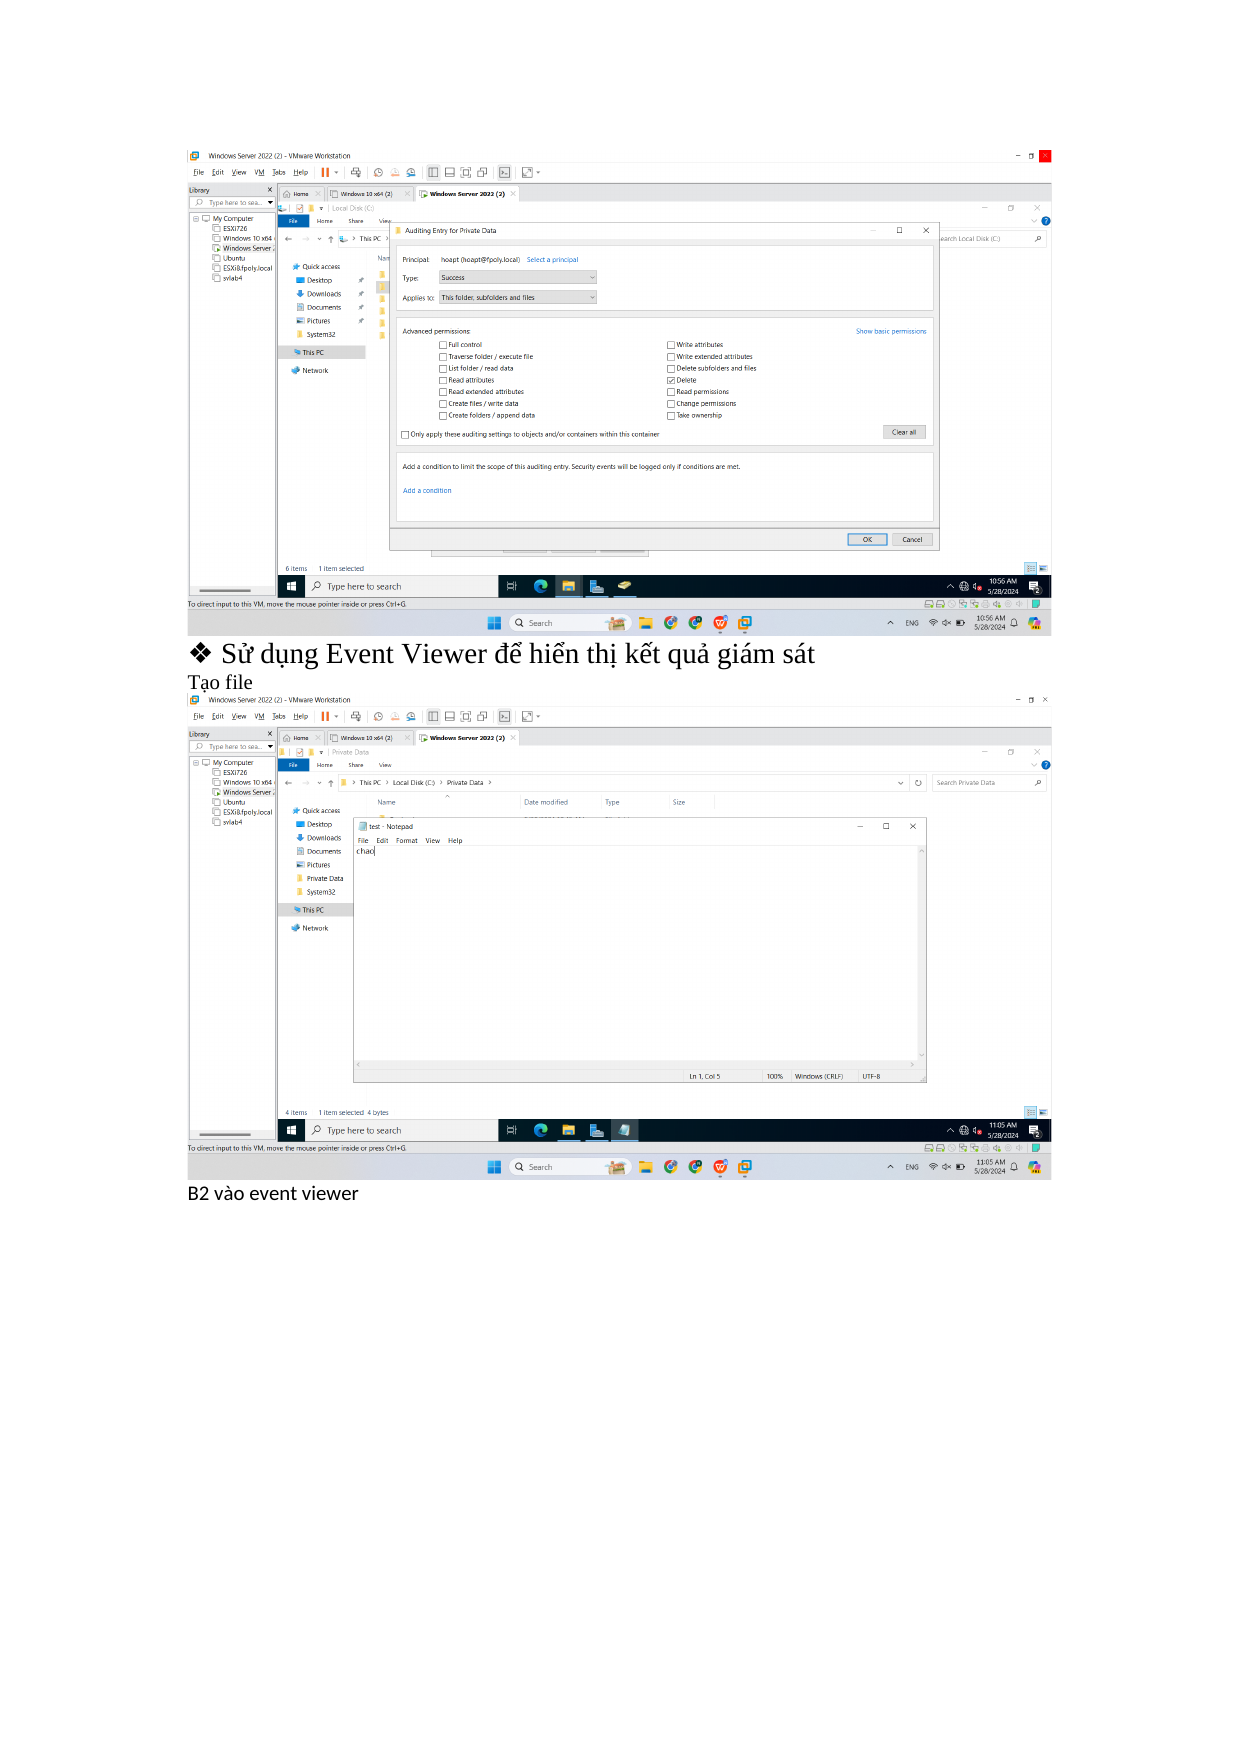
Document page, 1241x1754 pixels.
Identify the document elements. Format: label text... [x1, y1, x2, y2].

text Tạo file [187, 669, 1053, 694]
text ❖ Sử dụng Event Viewer để hiển thị kết quả giám sát [187, 636, 1053, 669]
text B2 vào event viewer [187, 1180, 1053, 1205]
picture [187, 693, 1052, 1180]
picture [187, 150, 1052, 636]
